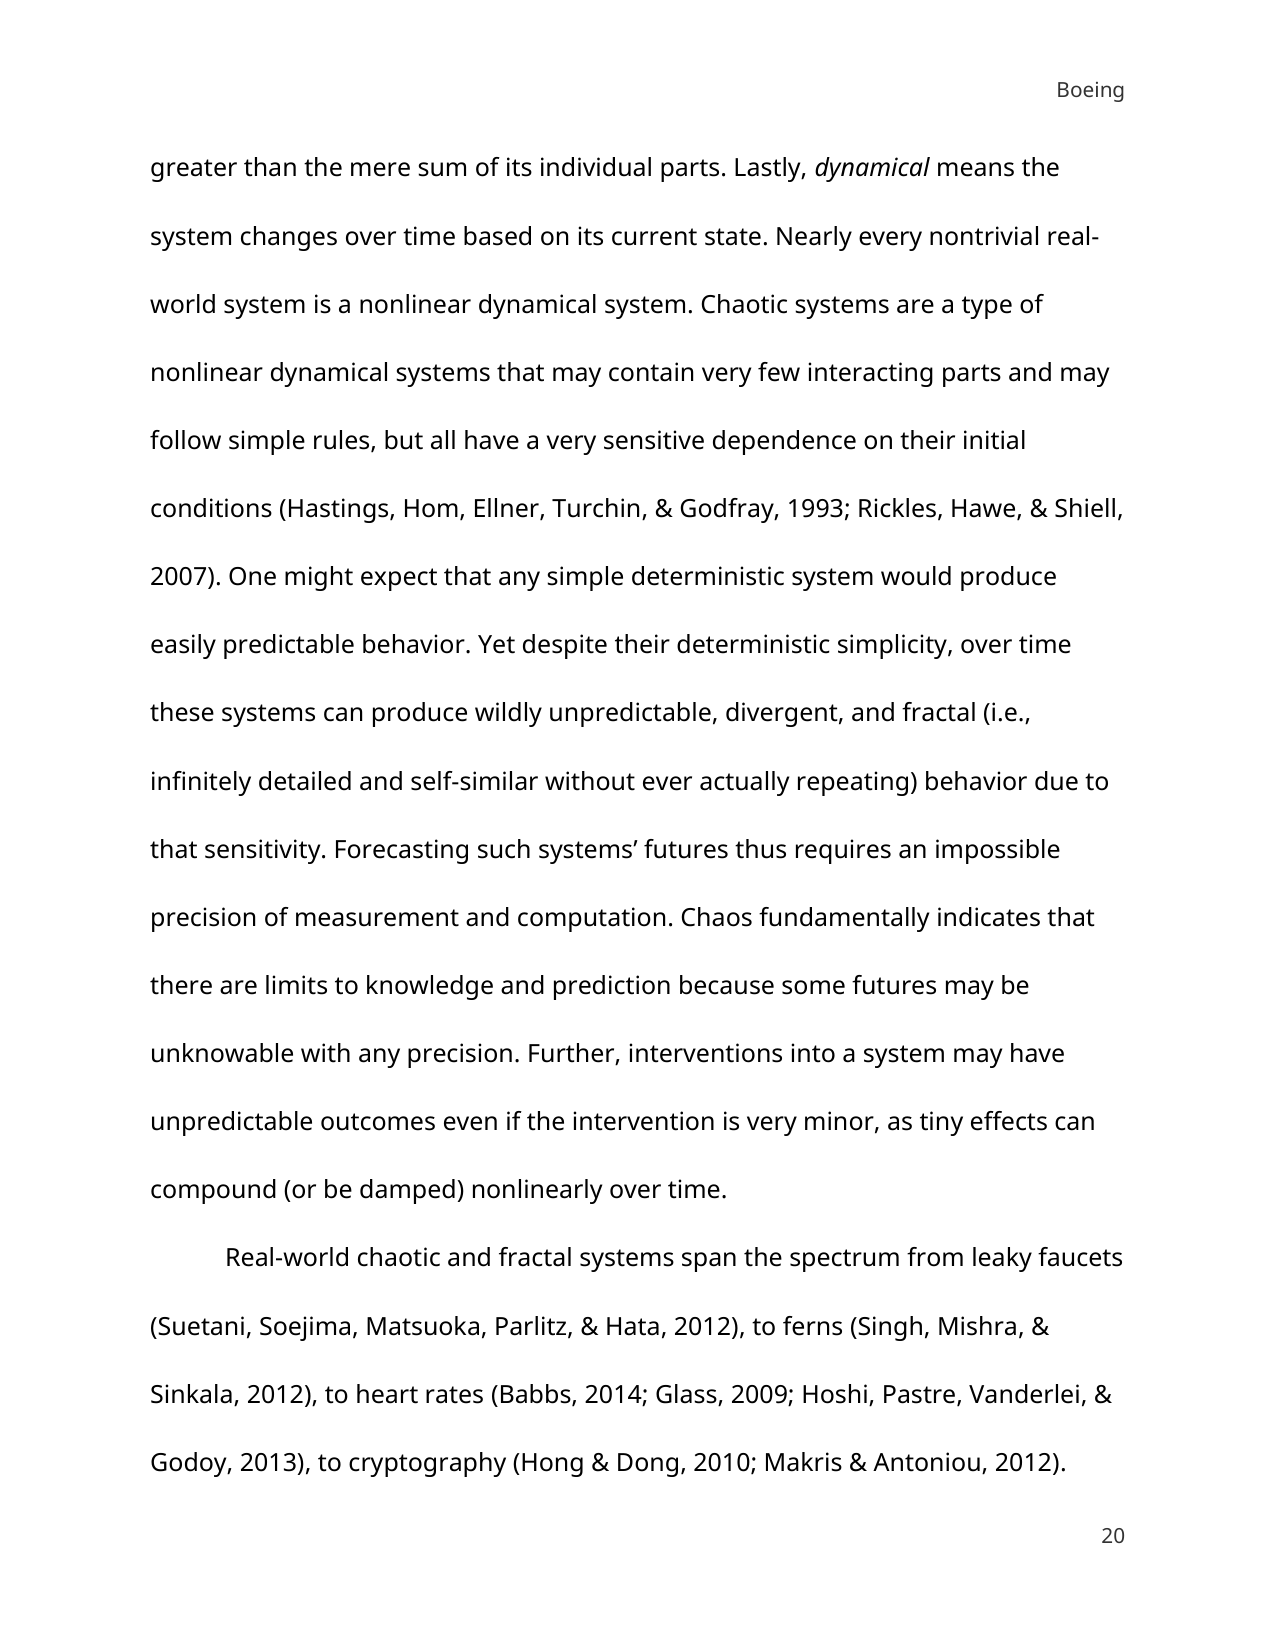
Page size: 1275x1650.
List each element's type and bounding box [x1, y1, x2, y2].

text [150, 150, 1125, 1206]
text [150, 1240, 1125, 1478]
